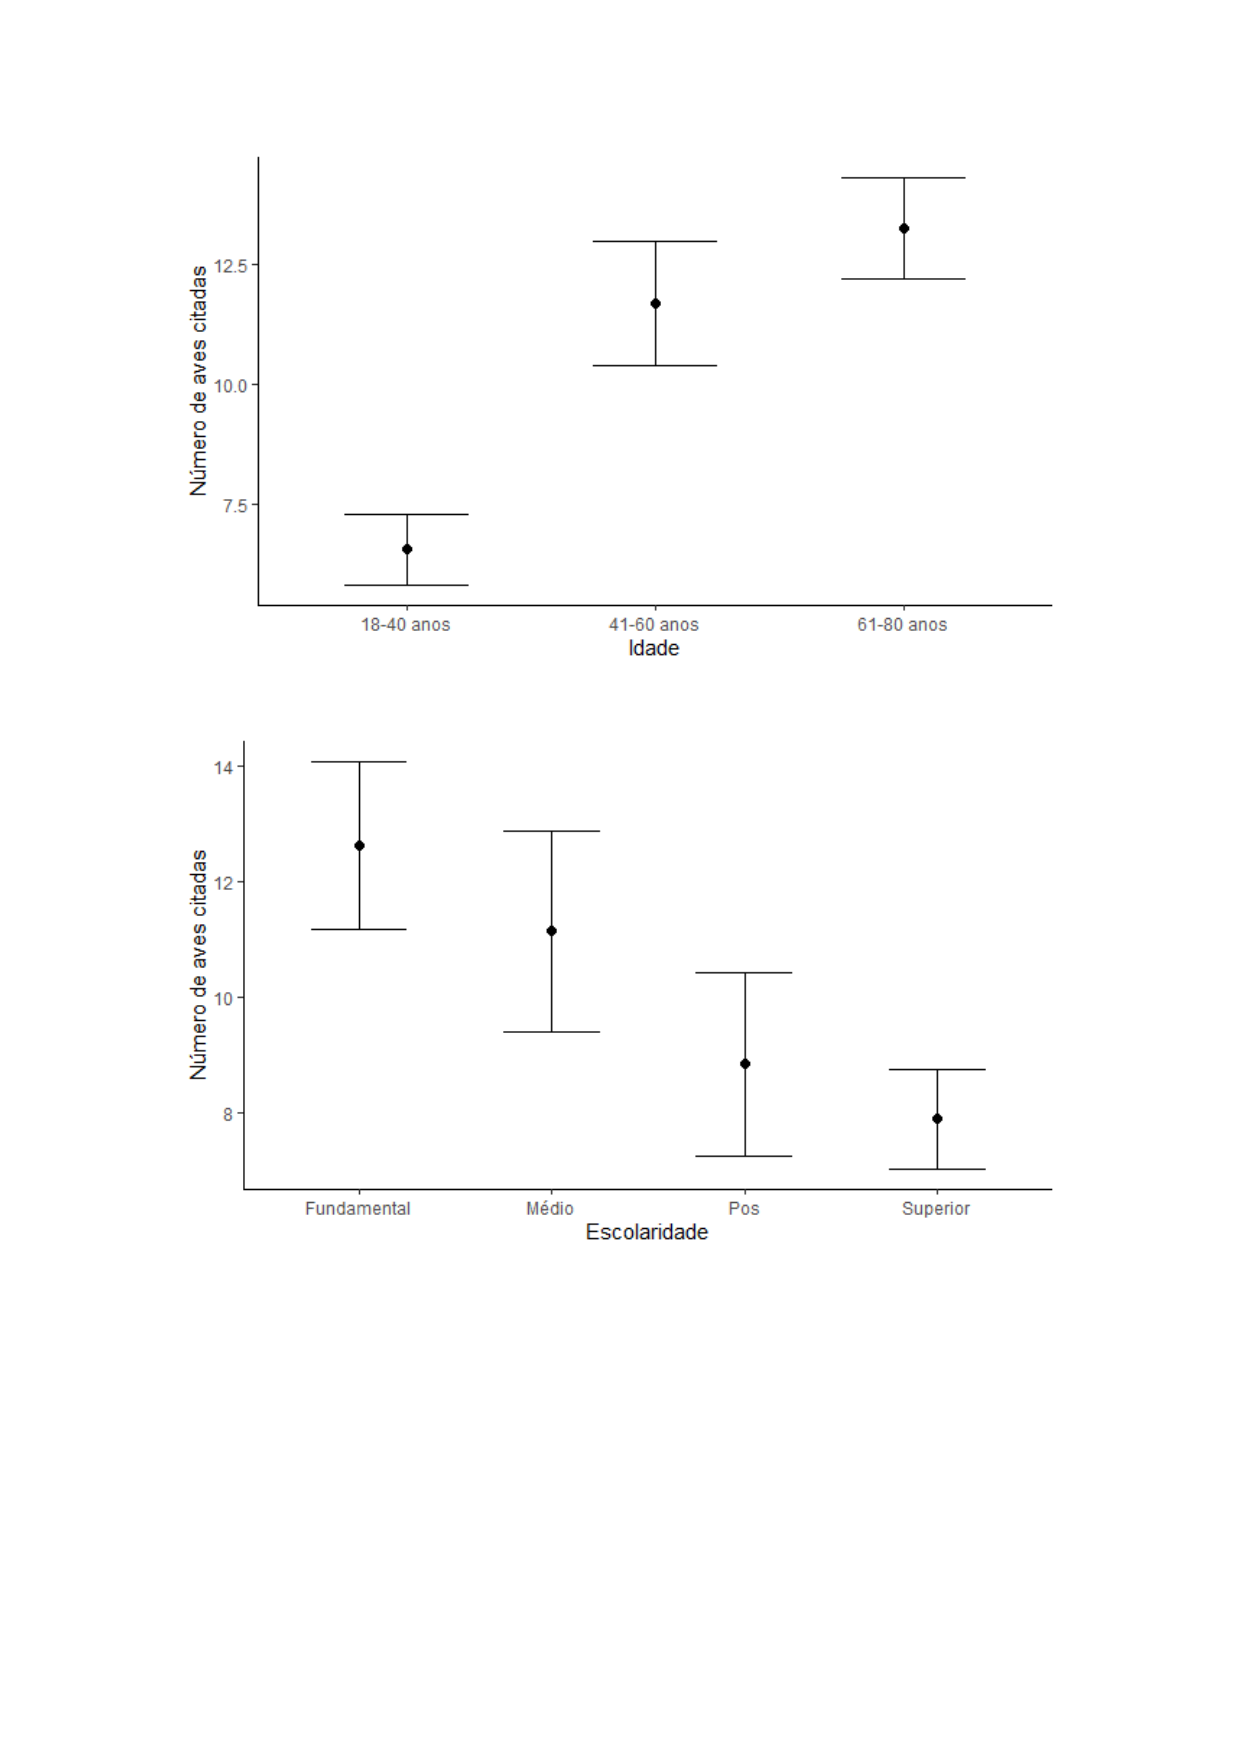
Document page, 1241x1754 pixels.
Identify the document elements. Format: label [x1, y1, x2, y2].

picture [177, 147, 1063, 670]
picture [177, 731, 1063, 1254]
